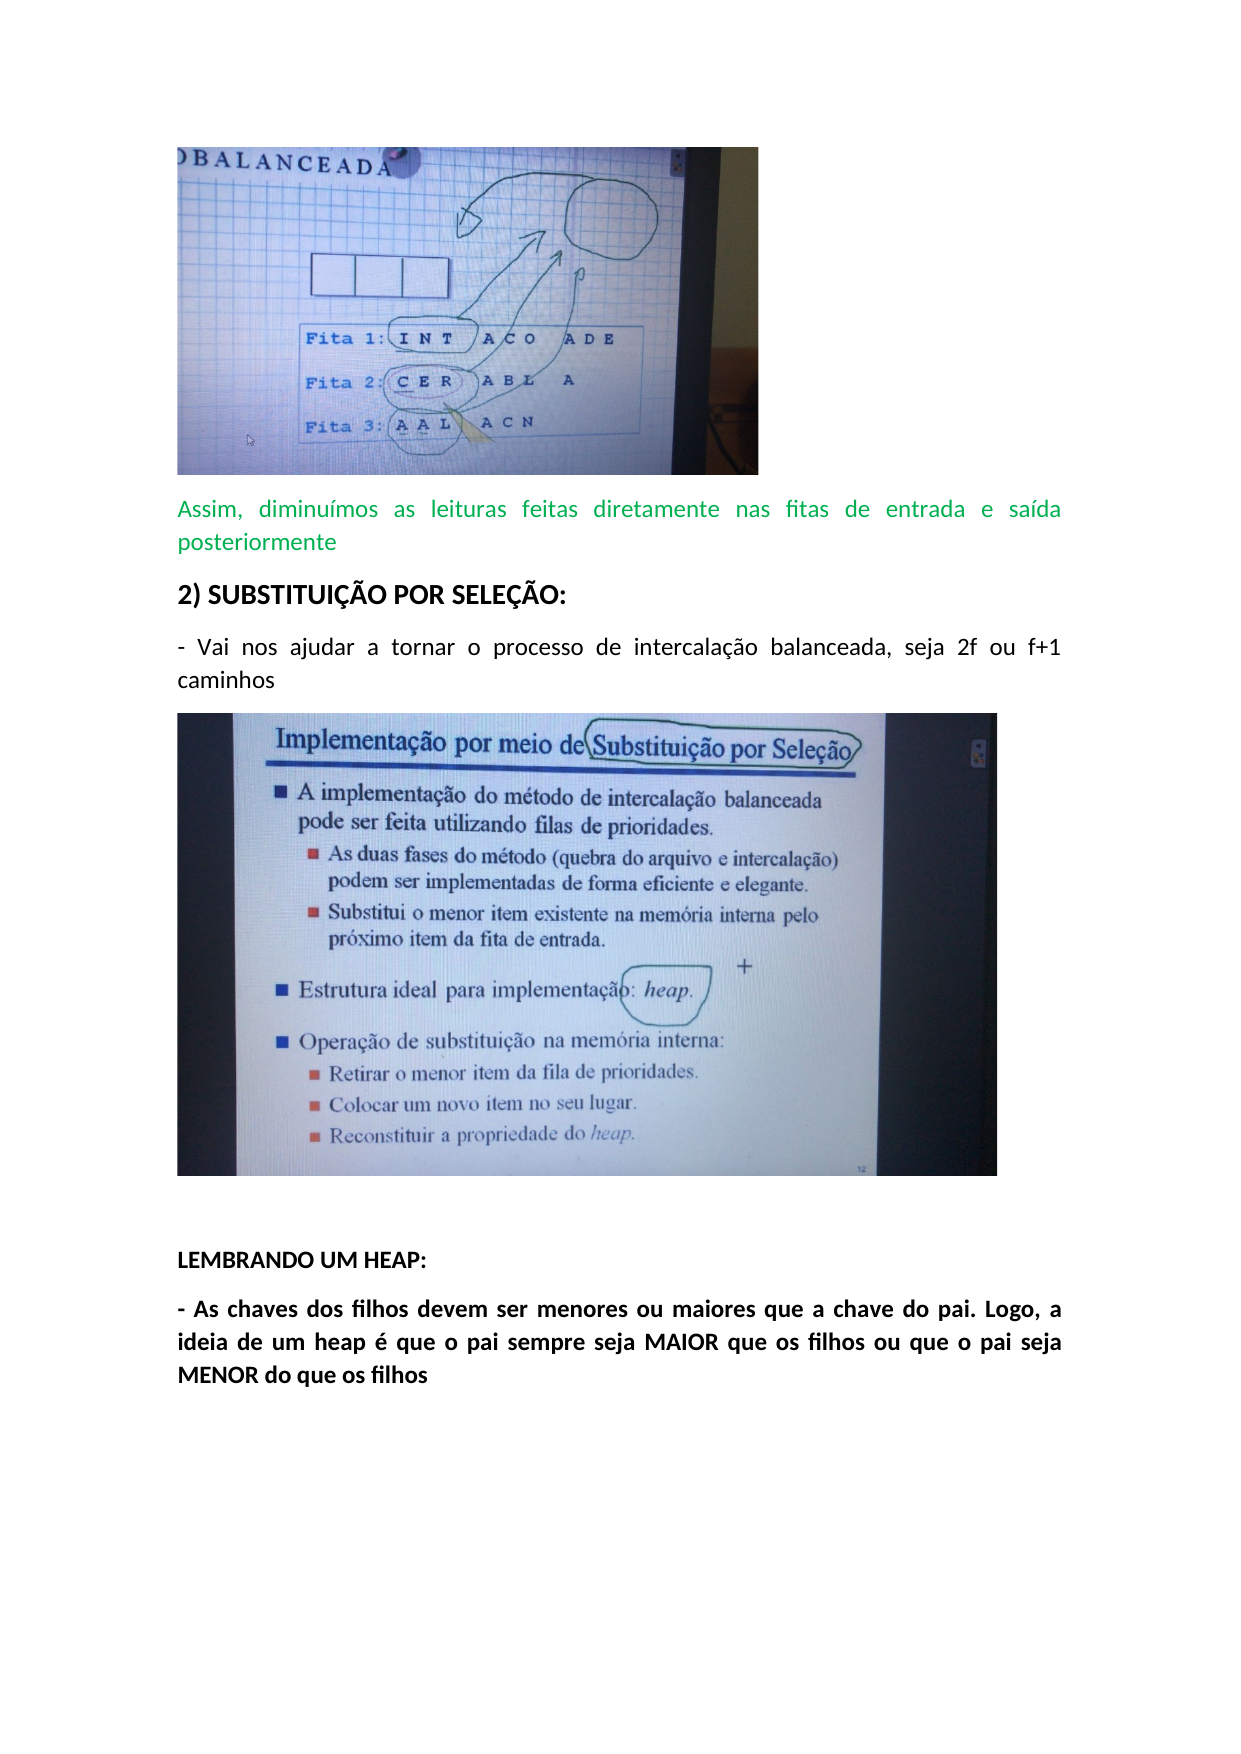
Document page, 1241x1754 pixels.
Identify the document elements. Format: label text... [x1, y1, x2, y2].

text 2) SUBSTITUIÇÃO POR SELEÇÃO: [177, 576, 1063, 612]
text - Vai nos ajudar a tornar o processo de intercalação balanceada, seja 2f ou f+1 caminhos [177, 631, 1063, 695]
picture [177, 147, 759, 475]
text LEMBRANDO UM HEAP: [177, 1244, 1063, 1274]
text - As chaves dos filhos devem ser menores ou maiores que a chave do pai. Logo, a ideia de um heap é que o pai sempre seja MAIOR que os filhos ou que o pai seja MENOR do que os filhos [177, 1293, 1063, 1390]
text Assim, diminuímos as leituras feitas diretamente nas fitas de entrada e saída posteriormente [177, 494, 1063, 557]
picture [177, 713, 998, 1176]
